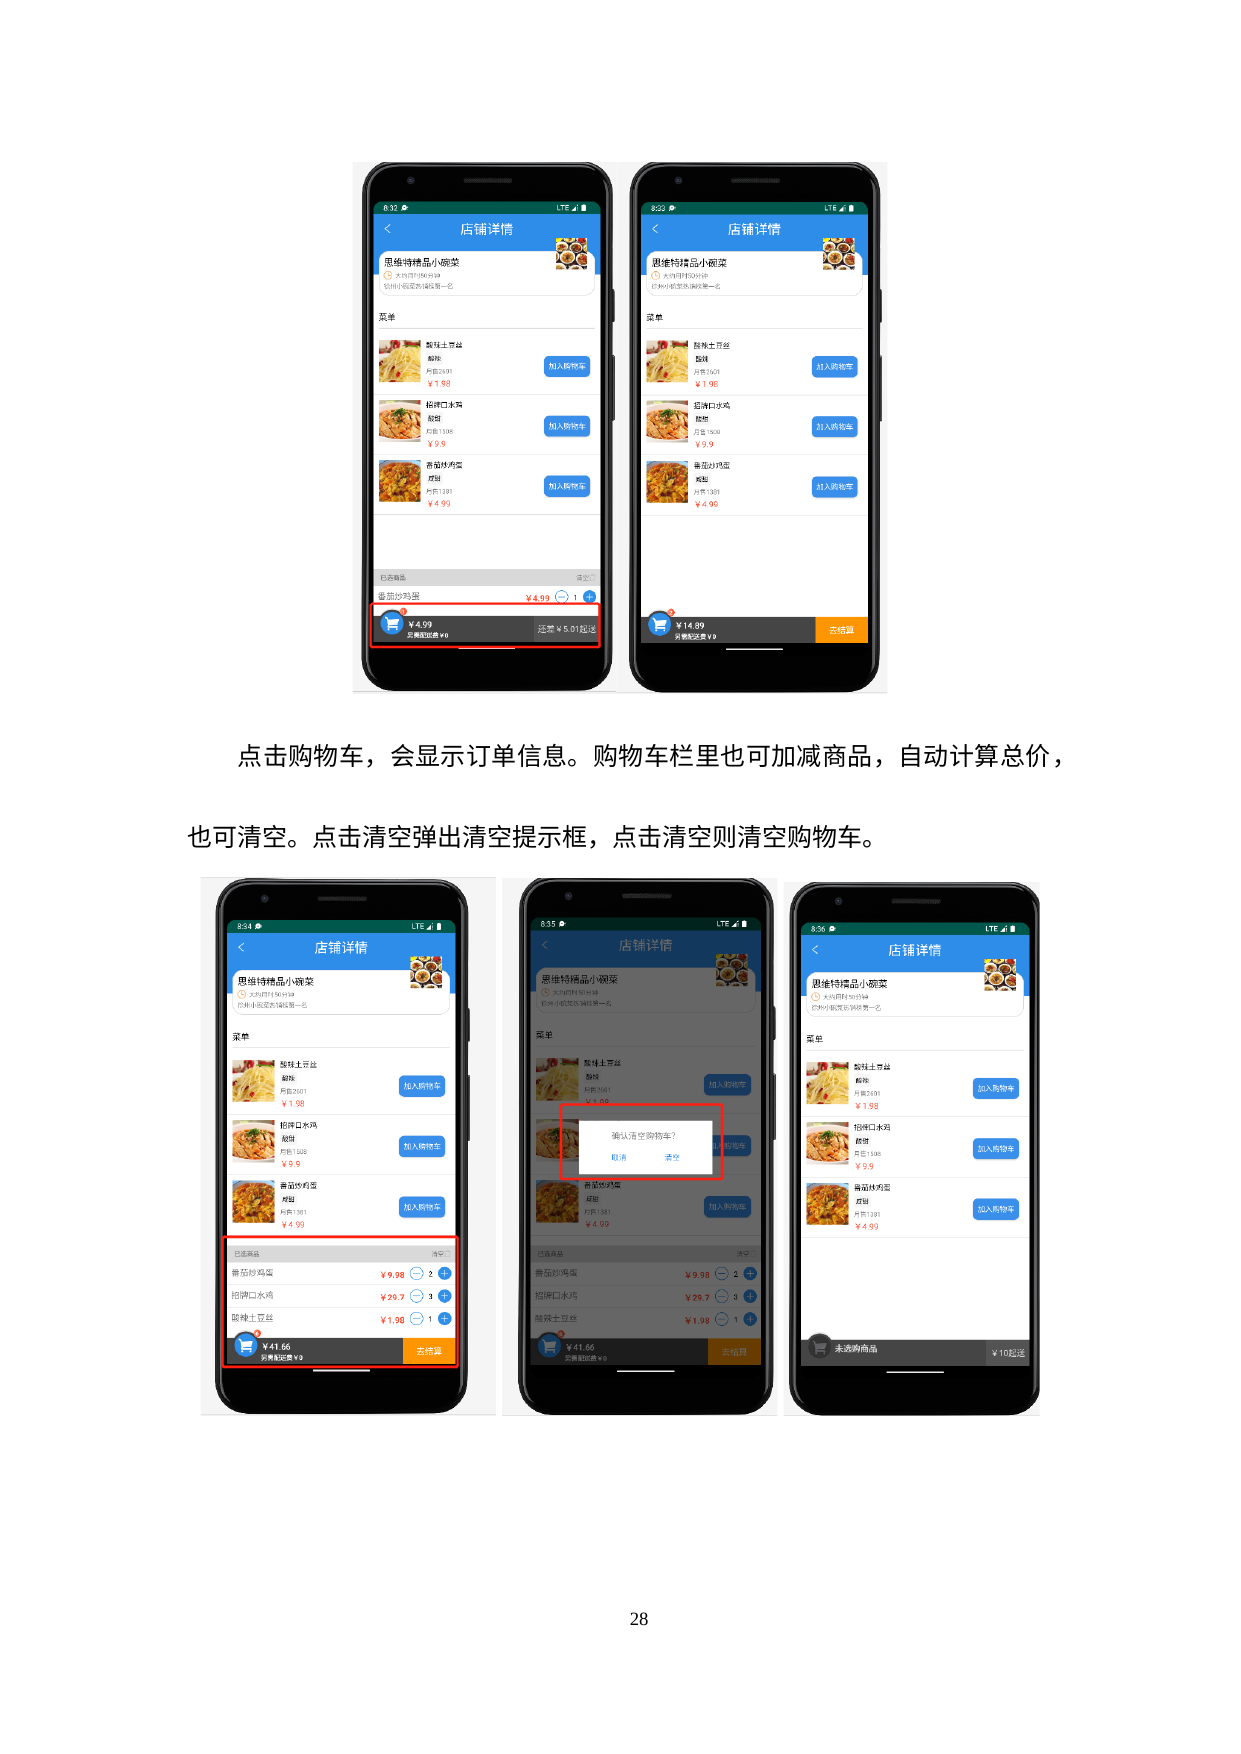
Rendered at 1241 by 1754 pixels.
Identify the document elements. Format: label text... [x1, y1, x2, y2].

picture [502, 878, 778, 1416]
text 点击购物车，会显示订单信息。购物车栏里也可加减商品，自动计算总价，也可清空。点击清空弹出清空提示框，点击清空则清空购物车。 [187, 722, 1053, 868]
picture [200, 877, 496, 1416]
picture [783, 882, 1040, 1416]
picture [352, 162, 888, 694]
